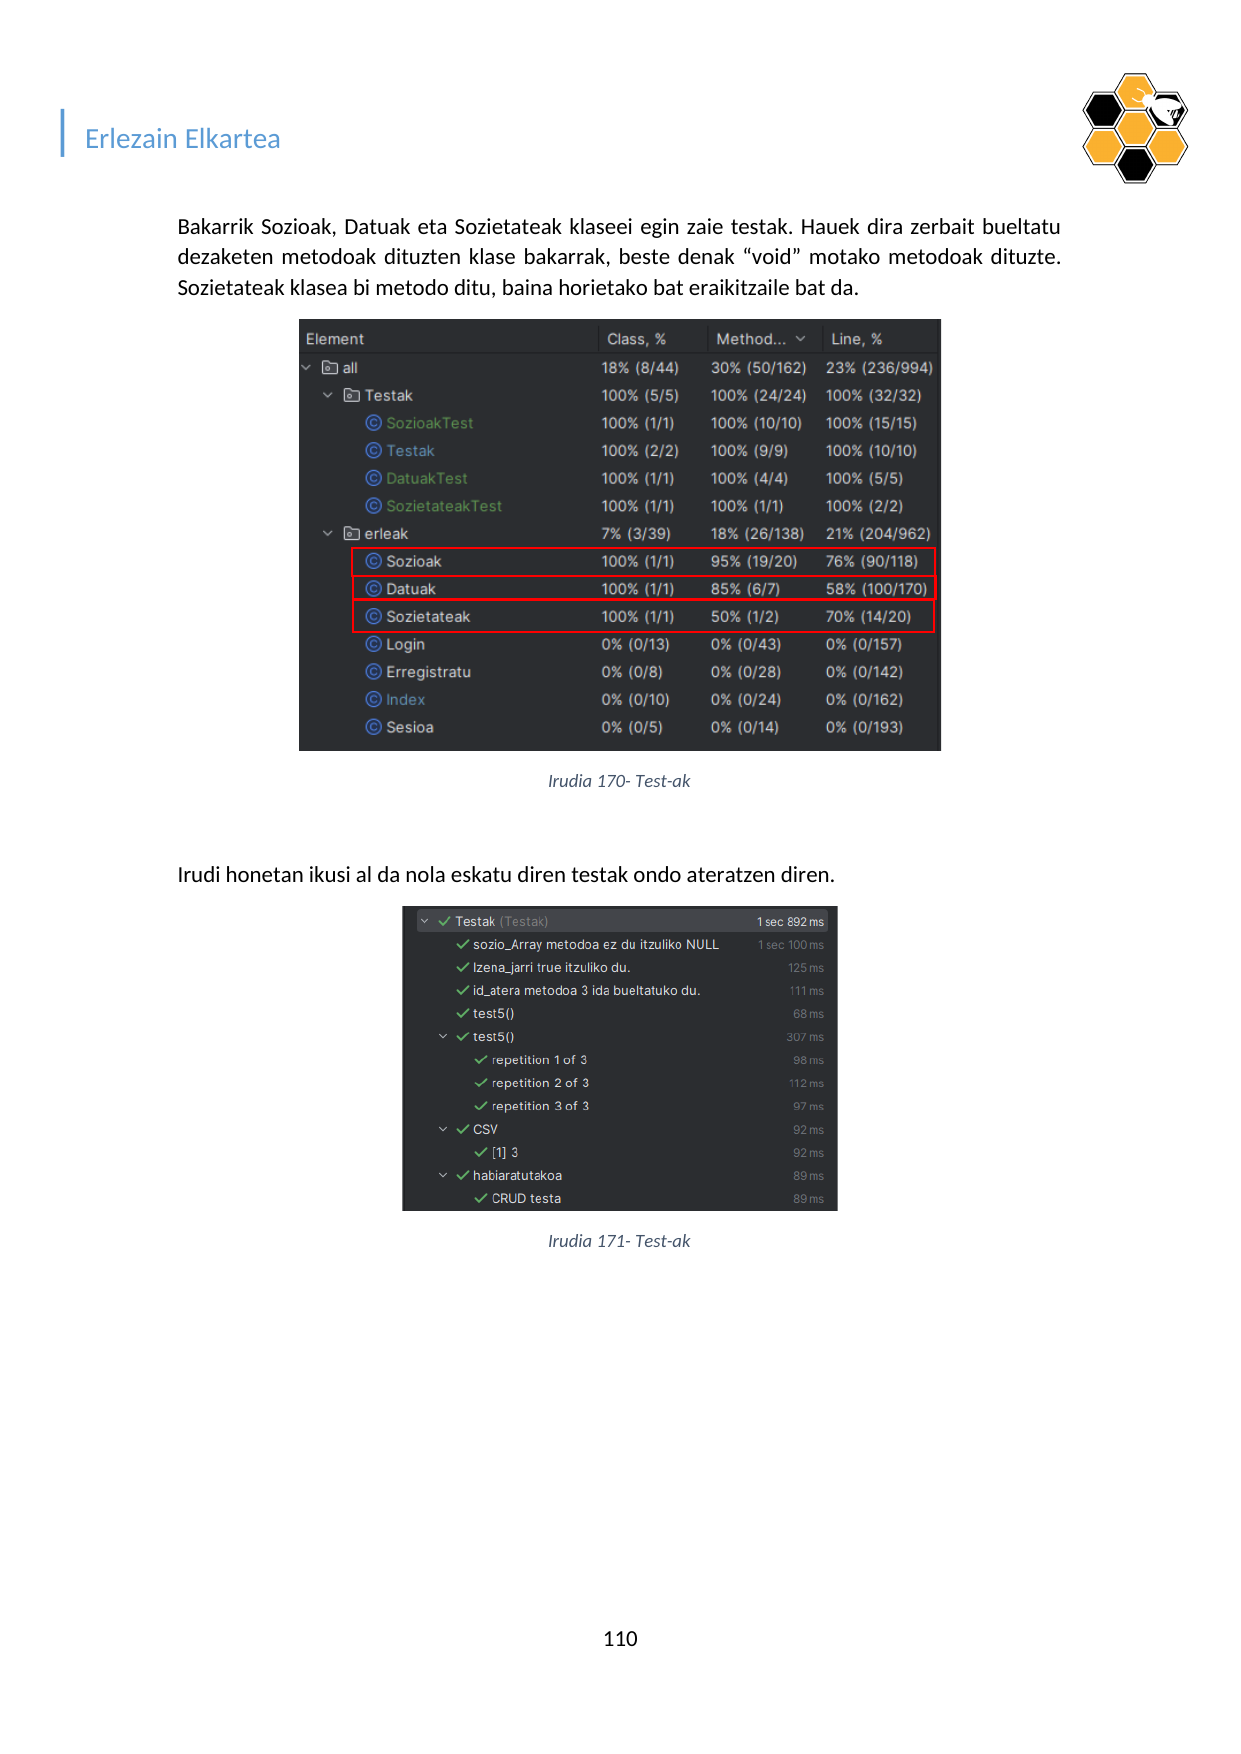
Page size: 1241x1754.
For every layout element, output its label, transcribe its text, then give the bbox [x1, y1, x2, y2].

picture [402, 906, 838, 1211]
text Bakarrik Sozioak, Datuak eta Sozietateak klaseei egin zaie testak. Hauek dira zerbait bueltatu dezaketen metodoak dituzten klase bakarrak, beste denak “void” motako metodoak dituzte. Sozietateak klasea bi metodo ditu, baina horietako bat eraikitzaile bat da. [177, 212, 1063, 301]
text Irudia 171- Test-ak [177, 1229, 1063, 1252]
picture [1071, 73, 1210, 185]
text Irudi honetan ikusi al da nola eskatu diren testak ondo ateratzen diren. [177, 860, 1063, 888]
text Irudia 170- Test-ak [177, 769, 1063, 792]
picture [299, 319, 942, 751]
